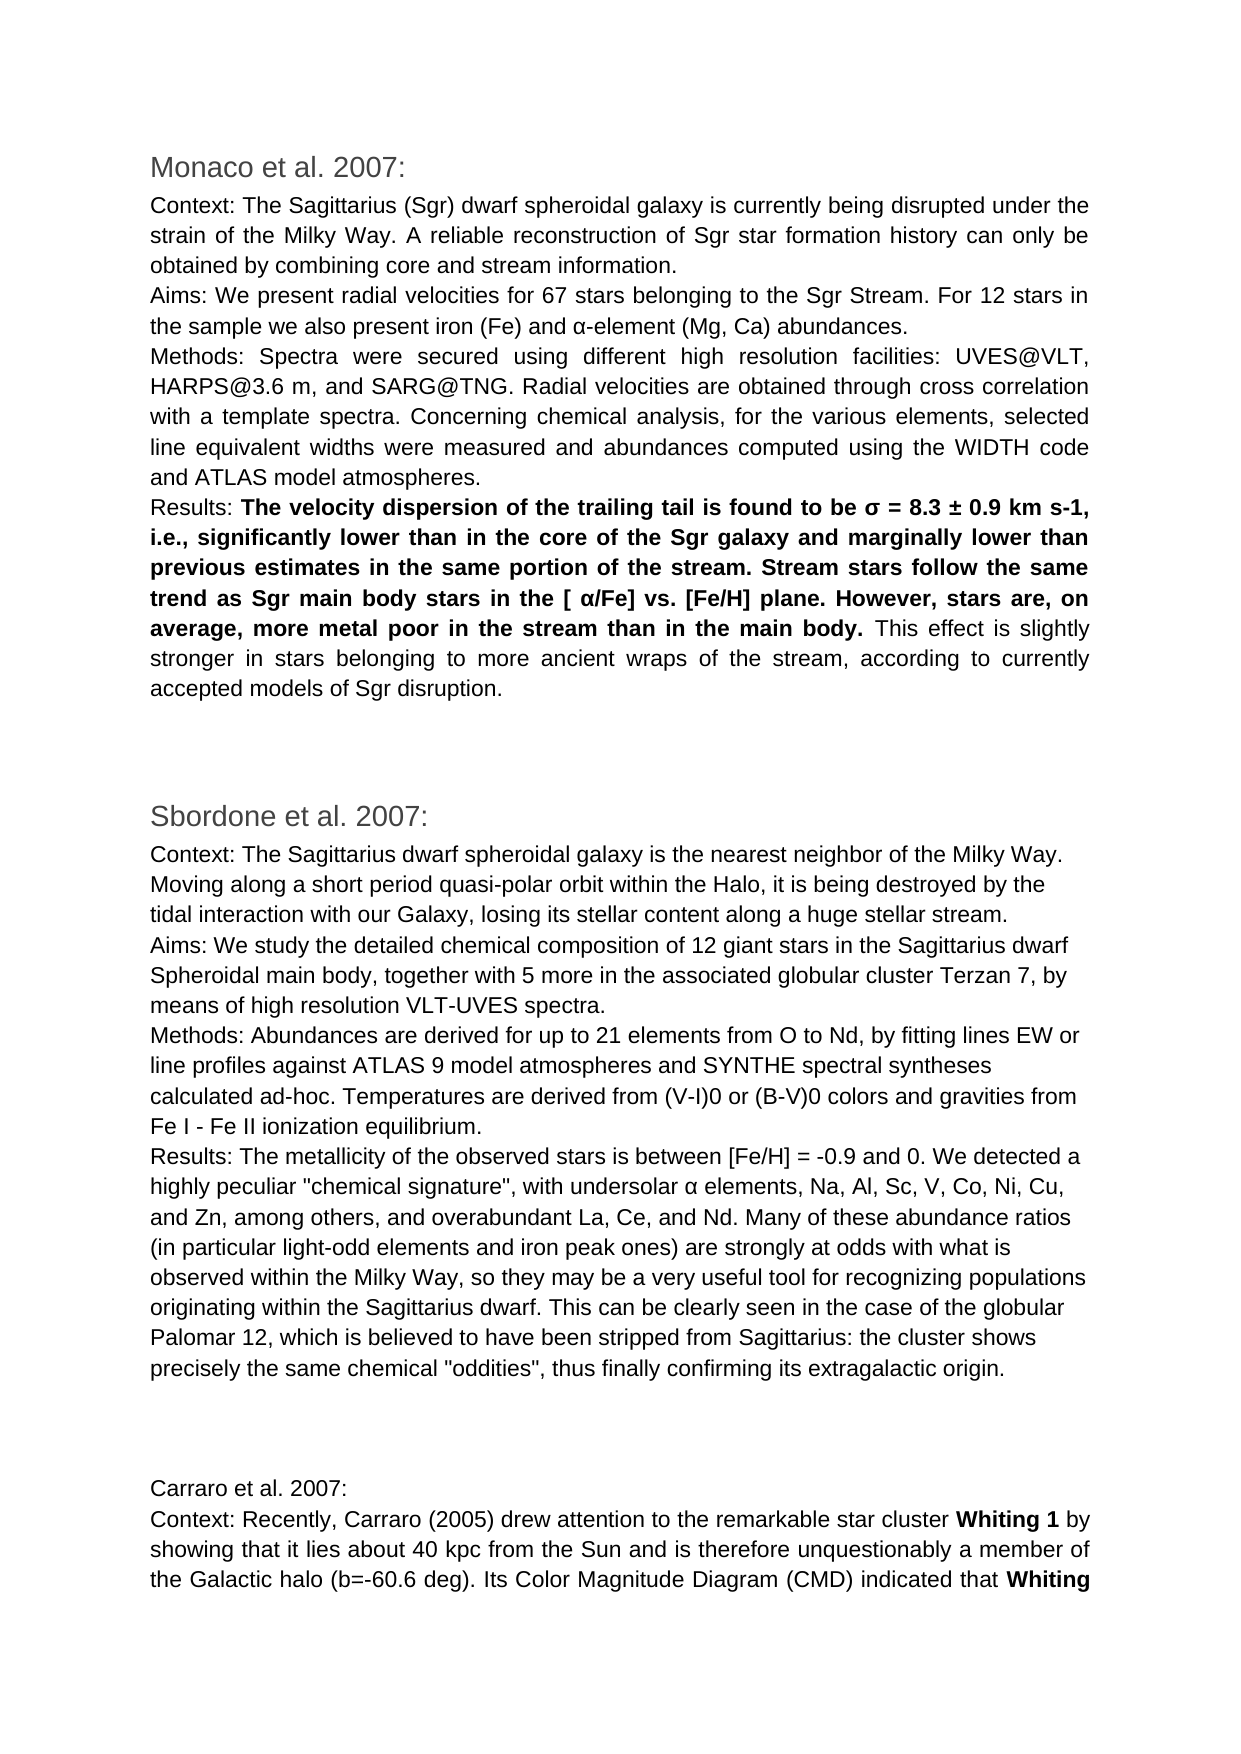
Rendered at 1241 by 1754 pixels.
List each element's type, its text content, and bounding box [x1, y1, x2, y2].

subtitle Monaco et al. 2007: [150, 150, 1090, 183]
text Context: The Sagittarius (Sgr) dwarf spheroidal galaxy is currently being disrupted under the strain of the Milky Way. A reliable reconstruction of Sgr star formation history can only be obtained by combining core and stream information. [150, 192, 1090, 279]
text Methods: Spectra were secured using different high resolution facilities: UVES@VLT, HARPS@3.6 m, and SARG@TNG. Radial velocities are obtained through cross correlation with a template spectra. Concerning chemical analysis, for the various elements, selected line equivalent widths were measured and abundances computed using the WIDTH code and ATLAS model atmospheres. [150, 343, 1090, 490]
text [150, 1506, 1090, 1592]
text Results: The metallicity of the observed stars is between [Fe/H] = -0.9 and 0. We detected a highly peculiar "chemical signature", with undersolar α elements, Na, Al, Sc, V, Co, Ni, Cu, and Zn, among others, and overabundant La, Ce, and Nd. Many of these abundance ratios (in particular light-odd elements and iron peak ones) are strongly at odds with what is observed within the Milky Way, so they may be a very useful tool for recognizing populations originating within the Sagittarius dwarf. This can be clearly seen in the case of the globular Palomar 12, which is believed to have been stripped from Sagittarius: the cluster shows precisely the same chemical "oddities", thus finally confirming its extragalactic origin. [150, 1143, 1090, 1381]
text Methods: Abundances are derived for up to 21 elements from O to Nd, by fitting lines EW or line profiles against ATLAS 9 model atmospheres and SYNTHE spectral syntheses calculated ad-hoc. Temperatures are derived from (V-I)0 or (B-V)0 colors and gravities from Fe I - Fe II ionization equilibrium. [150, 1022, 1090, 1139]
text Aims: We study the detailed chemical composition of 12 giant stars in the Sagittarius dwarf Spheroidal main body, together with 5 more in the associated globular cluster Terzan 7, by means of high resolution VLT-UVES spectra. [150, 932, 1090, 1018]
text Results: The velocity dispersion of the trailing tail is found to be σ = 8.3 ± 0.9 km s-1, i.e., significantly lower than in the core of the Sgr galaxy and marginally lower than previous estimates in the same portion of the stream. Stream stars follow the same trend as Sgr main body stars in the [ α/Fe] vs. [Fe/H] plane. However, stars are, on average, more metal poor in the stream than in the main body. This effect is slightly stronger in stars belonging to more ancient wraps of the stream, according to currently accepted models of Sgr disruption. [150, 494, 1090, 702]
text Carraro et al. 2007: [150, 1475, 1090, 1502]
subtitle Sbordone et al. 2007: [150, 799, 1090, 833]
text Aims: We present radial velocities for 67 stars belonging to the Sgr Stream. For 12 stars in the sample we also present iron (Fe) and α-element (Mg, Ca) abundances. [150, 282, 1090, 339]
text Context: The Sagittarius dwarf spheroidal galaxy is the nearest neighbor of the Milky Way. Moving along a short period quasi-polar orbit within the Halo, it is being destroyed by the tidal interaction with our Galaxy, losing its stellar content along a huge stellar stream. [150, 841, 1090, 928]
